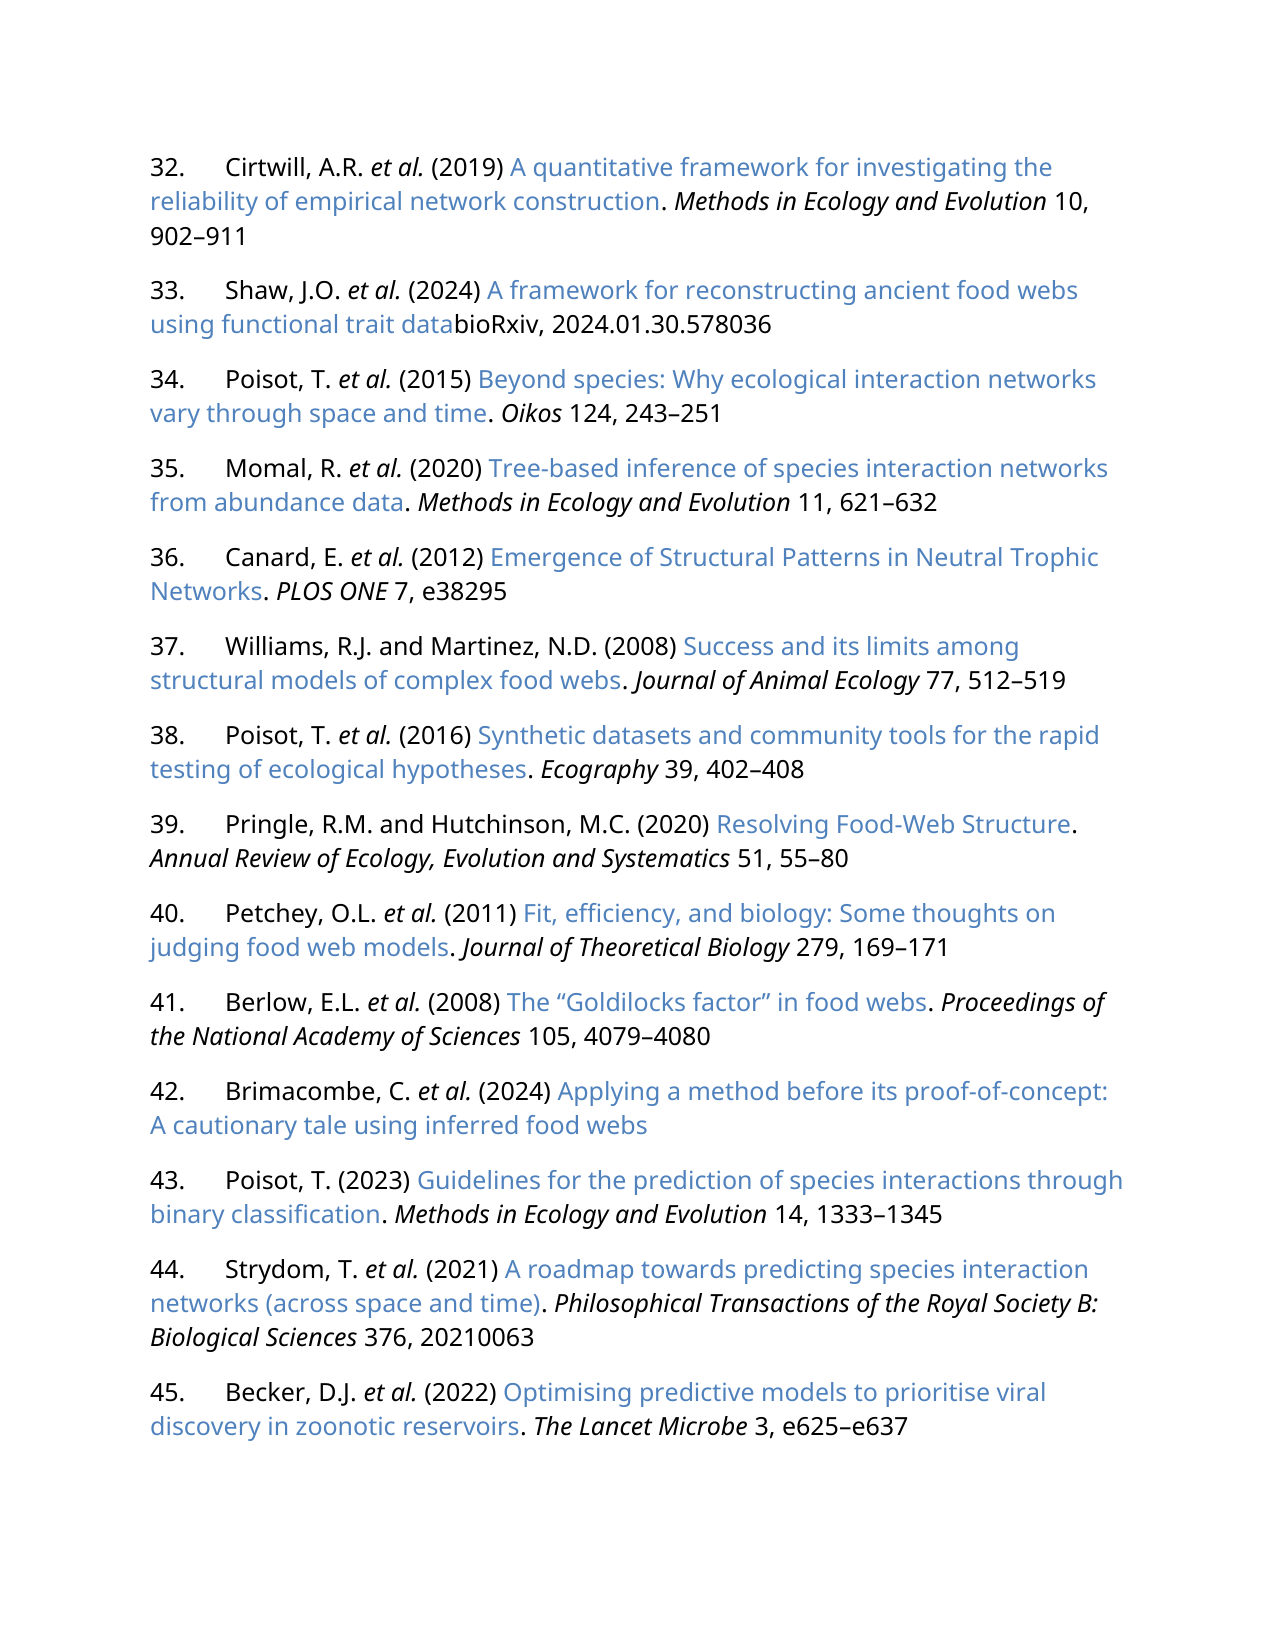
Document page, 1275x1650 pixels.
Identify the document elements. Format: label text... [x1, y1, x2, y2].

text 42. Brimacombe, C. et al. (2024) Applying a method before its proof-of-concept: A cautionary tale using inferred food webs [150, 1074, 1125, 1142]
text 35. Momal, R. et al. (2020) Tree-based inference of species interaction networks from abundance data. Methods in Ecology and Evolution 11, 621–632 [150, 451, 1125, 519]
text 45. Becker, D.J. et al. (2022) Optimising predictive models to prioritise viral discovery in zoonotic reservoirs. The Lancet Microbe 3, e625–e637 [150, 1374, 1125, 1443]
text 41. Berlow, E.L. et al. (2008) The “Goldilocks factor” in food webs. Proceedings of the National Academy of Sciences 105, 4079–4080 [150, 985, 1125, 1053]
text 44. Strydom, T. et al. (2021) A roadmap towards predicting species interaction networks (across space and time). Philosophical Transactions of the Royal Society B: Biological Sciences 376, 20210063 [150, 1252, 1125, 1354]
text 40. Petchey, O.L. et al. (2011) Fit, efficiency, and biology: Some thoughts on judging food web models. Journal of Theoretical Biology 279, 169–171 [150, 896, 1125, 964]
text 38. Poisot, T. et al. (2016) Synthetic datasets and community tools for the rapid testing of ecological hypotheses. Ecography 39, 402–408 [150, 718, 1125, 786]
text 33. Shaw, J.O. et al. (2024) A framework for reconstructing ancient food webs using functional trait databioRxiv, 2024.01.30.578036 [150, 273, 1125, 341]
text 37. Williams, R.J. and Martinez, N.D. (2008) Success and its limits among structural models of complex food webs. Journal of Animal Ecology 77, 512–519 [150, 629, 1125, 697]
text 39. Pringle, R.M. and Hutchinson, M.C. (2020) Resolving Food-Web Structure. Annual Review of Ecology, Evolution and Systematics 51, 55–80 [150, 807, 1125, 875]
text 34. Poisot, T. et al. (2015) Beyond species: Why ecological interaction networks vary through space and time. Oikos 124, 243–251 [150, 362, 1125, 430]
text 36. Canard, E. et al. (2012) Emergence of Structural Patterns in Neutral Trophic Networks. PLOS ONE 7, e38295 [150, 540, 1125, 608]
text 43. Poisot, T. (2023) Guidelines for the prediction of species interactions through binary classification. Methods in Ecology and Evolution 14, 1333–1345 [150, 1163, 1125, 1231]
text 32. Cirtwill, A.R. et al. (2019) A quantitative framework for investigating the reliability of empirical network construction. Methods in Ecology and Evolution 10, 902–911 [150, 150, 1125, 252]
